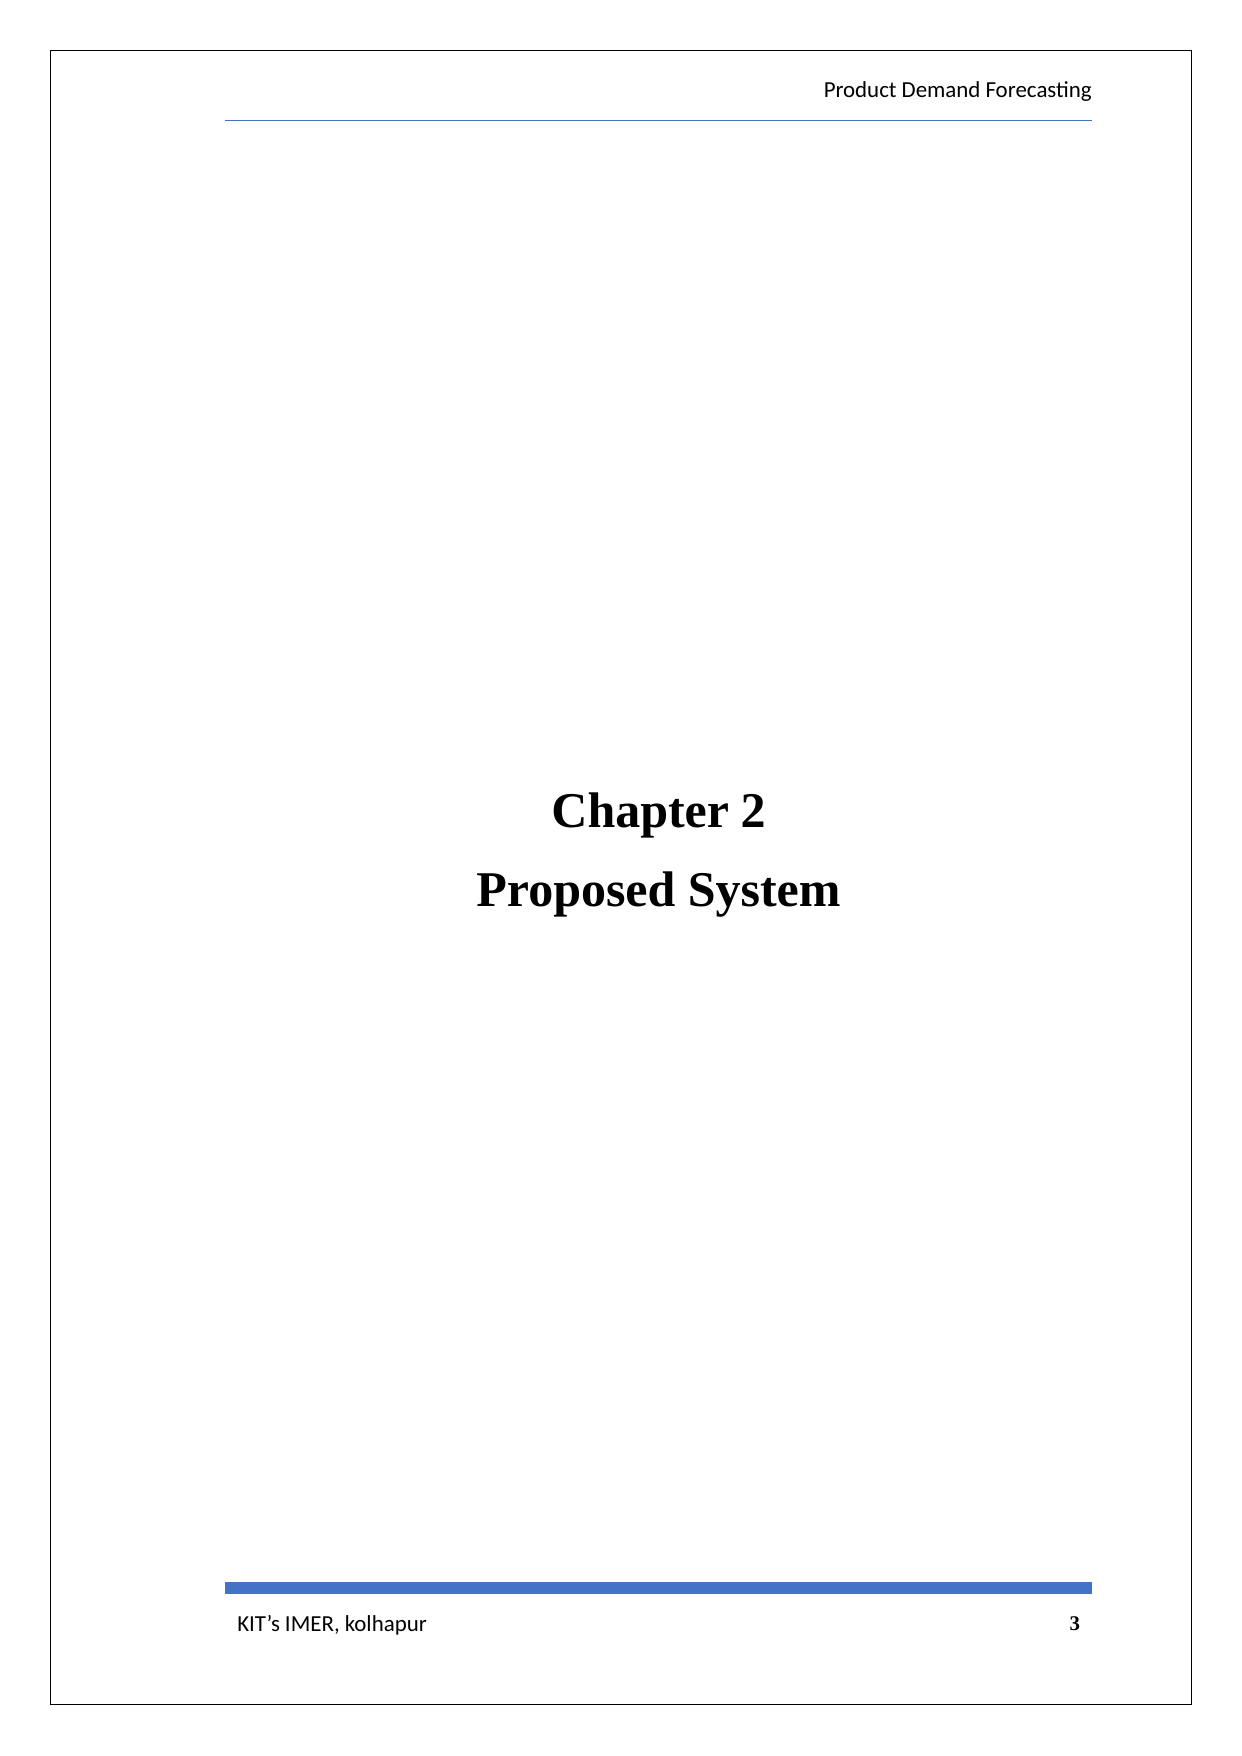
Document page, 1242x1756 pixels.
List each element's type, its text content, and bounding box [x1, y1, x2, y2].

text Chapter 2 [225, 781, 1092, 838]
text Proposed System [225, 859, 1092, 917]
